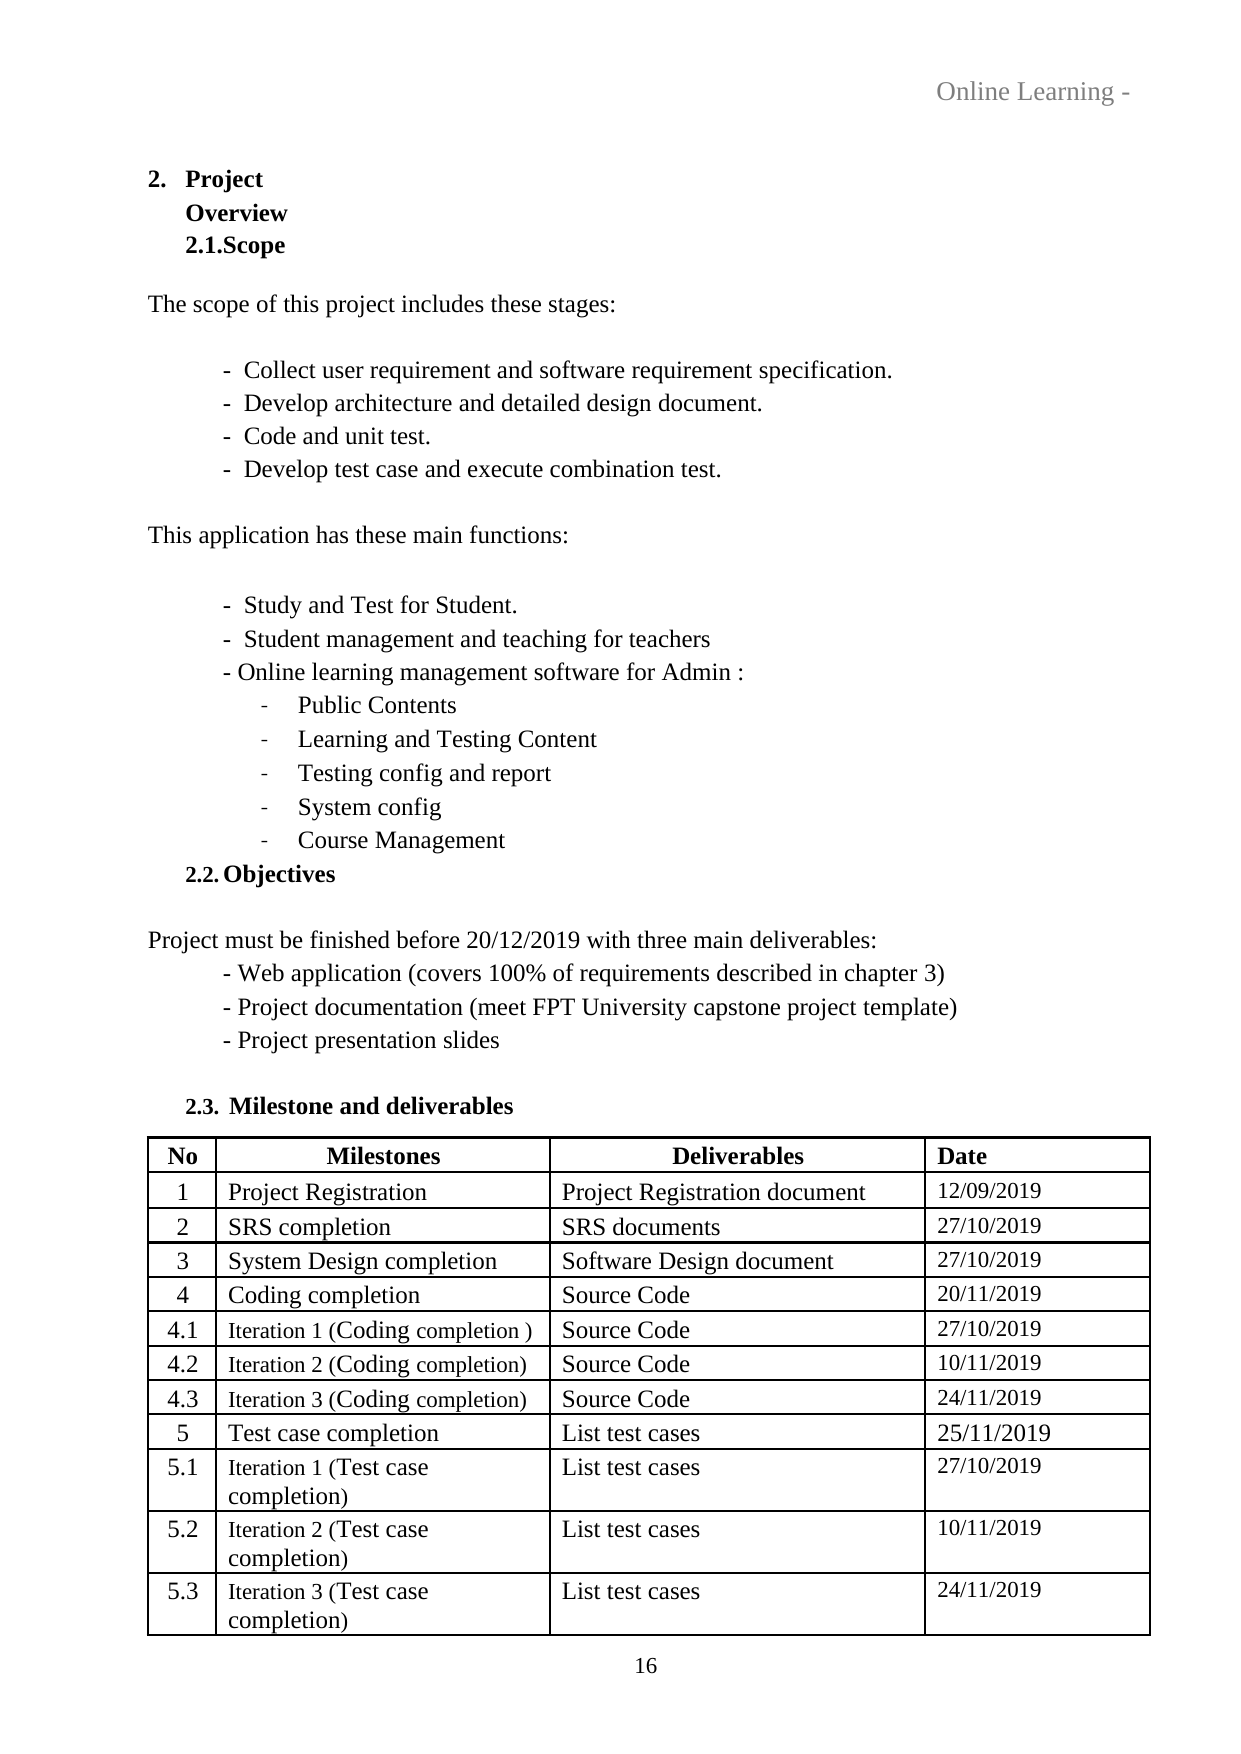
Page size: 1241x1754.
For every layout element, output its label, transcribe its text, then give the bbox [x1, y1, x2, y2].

table_cell Project Registration document [551, 1173, 924, 1207]
list Learning and Testing Content [260, 724, 1209, 753]
list Develop architecture and detailed design document. [223, 388, 1209, 417]
table_cell Coding completion [217, 1278, 549, 1310]
table_cell List test cases [551, 1512, 924, 1572]
table_cell 4.1 [149, 1312, 215, 1344]
list System config [260, 792, 1209, 821]
table_cell Iteration 1 (Coding completion ) [217, 1312, 549, 1344]
table_cell SRS documents [551, 1209, 924, 1241]
text Project must be finished before 20/12/2019 with three main deliverables: [148, 926, 1209, 954]
subtitle Milestone and deliverables [185, 1091, 1209, 1119]
table_cell Software Design document [551, 1244, 924, 1276]
table_cell List test cases [551, 1415, 924, 1447]
table_cell 3 [149, 1244, 215, 1276]
list Code and unit test. [223, 421, 1209, 450]
table_cell SRS completion [217, 1209, 549, 1241]
table_cell Source Code [551, 1347, 924, 1379]
table_cell 4 [149, 1278, 215, 1310]
list Online learning management software for Admin : [223, 657, 1209, 686]
table_cell 10/11/2019 [926, 1512, 1149, 1572]
table_cell Iteration 2 (Test case completion) [217, 1512, 549, 1572]
table_header Milestones [217, 1139, 549, 1171]
table_cell 27/10/2019 [926, 1209, 1149, 1241]
table_header Date [926, 1139, 1149, 1171]
list Study and Test for Student. [223, 591, 1209, 619]
table_cell List test cases [551, 1450, 924, 1509]
table_cell 1 [149, 1173, 215, 1207]
list Project documentation (meet FPT University capstone project template) [223, 992, 1209, 1021]
table_cell 4.3 [149, 1381, 215, 1413]
table_cell 27/10/2019 [926, 1312, 1149, 1344]
table_cell Source Code [551, 1278, 924, 1310]
list Testing config and report [260, 758, 1209, 787]
table_cell Iteration 3 (Test case completion) [217, 1574, 549, 1634]
table_cell Test case completion [217, 1415, 549, 1447]
subtitle Project Overview 2.1.Scope [148, 164, 372, 259]
text This application has these main functions: [148, 520, 1209, 549]
table_cell Iteration 1 (Test case completion) [217, 1450, 549, 1509]
subtitle Objectives [185, 859, 1209, 888]
table_cell List test cases [551, 1574, 924, 1634]
table_header Deliverables [551, 1139, 924, 1171]
table_cell Source Code [551, 1312, 924, 1344]
list Student management and teaching for teachers [223, 624, 1209, 653]
table_cell 4.2 [149, 1347, 215, 1379]
table_cell Iteration 2 (Coding completion) [217, 1347, 549, 1379]
table_cell 25/11/2019 [926, 1415, 1149, 1447]
text The scope of this project includes these stages: [148, 289, 1209, 317]
table_cell 27/10/2019 [926, 1450, 1149, 1509]
list Public Contents [260, 690, 1209, 719]
table_cell 5 [149, 1415, 215, 1447]
table_cell System Design completion [217, 1244, 549, 1276]
table_cell Iteration 3 (Coding completion) [217, 1381, 549, 1413]
list Course Management [260, 825, 1209, 855]
list Project presentation slides [223, 1025, 1209, 1053]
table_cell 24/11/2019 [926, 1381, 1149, 1413]
table_cell 5.1 [149, 1450, 215, 1509]
table_cell 12/09/2019 [926, 1173, 1149, 1207]
table_cell 2 [149, 1209, 215, 1241]
list Web application (covers 100% of requirements described in chapter 3) [223, 958, 1209, 987]
table_cell 27/10/2019 [926, 1244, 1149, 1276]
list Collect user requirement and software requirement specification. [223, 355, 1209, 384]
table_cell 5.2 [149, 1512, 215, 1572]
table_cell Project Registration [217, 1173, 549, 1207]
table_cell 24/11/2019 [926, 1574, 1149, 1634]
table_cell 10/11/2019 [926, 1347, 1149, 1379]
table_cell 5.3 [149, 1574, 215, 1634]
table_cell 20/11/2019 [926, 1278, 1149, 1310]
table_cell Source Code [551, 1381, 924, 1413]
table_header No [149, 1139, 215, 1171]
list Develop test case and execute combination test. [223, 454, 1209, 483]
